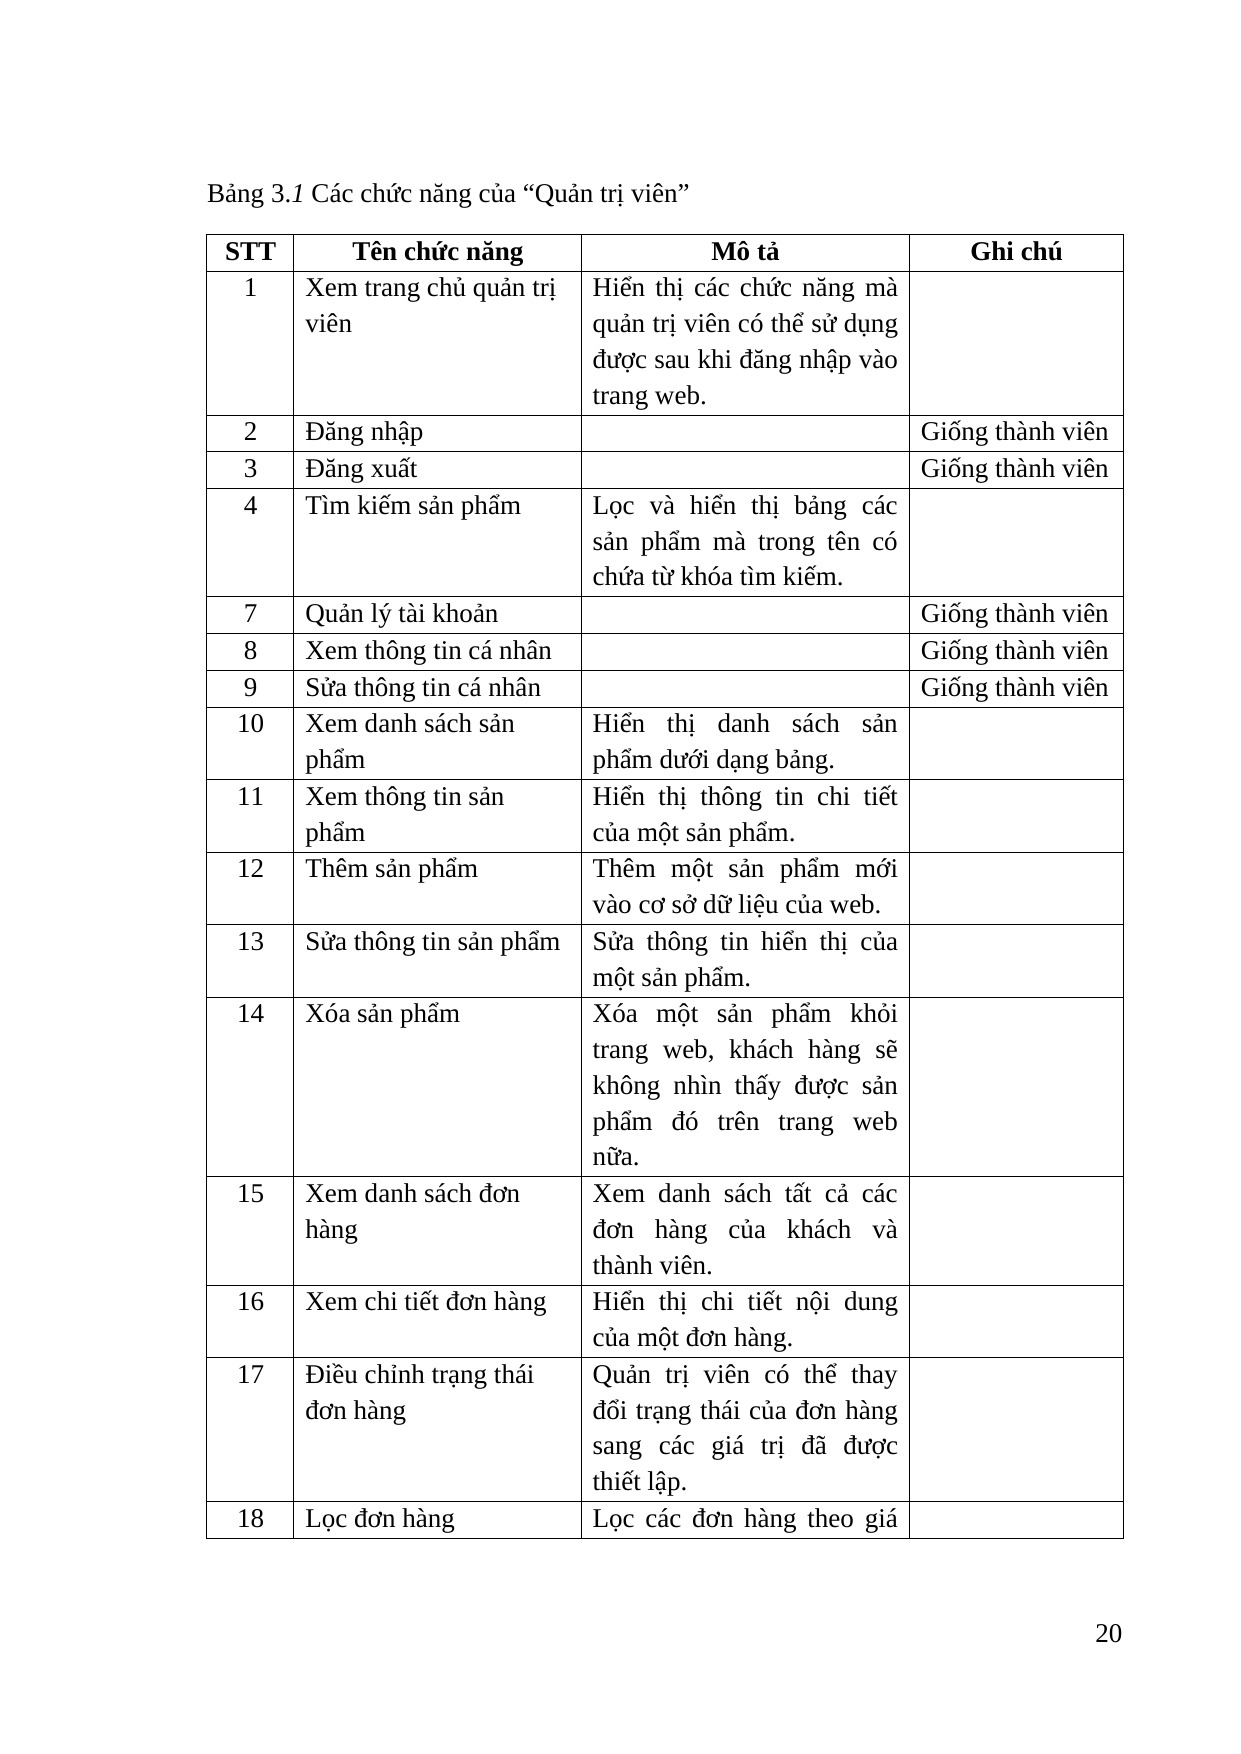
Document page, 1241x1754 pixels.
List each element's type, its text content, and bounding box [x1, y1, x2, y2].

table_cell [910, 780, 1123, 852]
table_cell [582, 416, 909, 451]
table_cell [910, 998, 1123, 1176]
table_cell Xem trang chủ quản trị viên [294, 272, 581, 414]
table_cell [910, 1358, 1123, 1501]
table_cell Giống thành viên [910, 634, 1123, 670]
table_cell Hiển thị thông tin chi tiết của một sản phẩm. [582, 780, 909, 852]
table_cell [910, 1502, 1123, 1538]
table_cell 16 [207, 1286, 293, 1357]
table_cell [910, 1286, 1123, 1357]
table_cell 13 [207, 925, 293, 997]
table_header Ghi chú [910, 235, 1123, 271]
table_cell [910, 708, 1123, 779]
table_header Tên chức năng [294, 235, 581, 271]
table_cell 1 [207, 272, 293, 414]
table_cell 3 [207, 452, 293, 488]
table_cell Thêm sản phẩm [294, 853, 581, 924]
table_cell Sửa thông tin cá nhân [294, 671, 581, 707]
table_cell [582, 452, 909, 488]
table_cell 11 [207, 780, 293, 852]
table_cell Giống thành viên [910, 452, 1123, 488]
table_cell Giống thành viên [910, 671, 1123, 707]
table_cell Giống thành viên [910, 597, 1123, 633]
table_cell Xem danh sách sản phẩm [294, 708, 581, 779]
table_cell Giống thành viên [910, 416, 1123, 451]
text Bảng 3.1 Các chức năng của “Quản trị viên” [207, 177, 1122, 208]
table_cell Hiển thị danh sách sản phẩm dưới dạng bảng. [582, 708, 909, 779]
table_cell Hiển thị chi tiết nội dung của một đơn hàng. [582, 1286, 909, 1357]
table_cell 12 [207, 853, 293, 924]
table_cell Điều chỉnh trạng thái đơn hàng [294, 1358, 581, 1501]
table_cell [910, 489, 1123, 596]
table_cell 2 [207, 416, 293, 451]
table_cell Xem thông tin sản phẩm [294, 780, 581, 852]
table_cell Xem thông tin cá nhân [294, 634, 581, 670]
table_cell Xóa sản phẩm [294, 998, 581, 1176]
table_cell Xem chi tiết đơn hàng [294, 1286, 581, 1357]
table_cell Xóa một sản phẩm khỏi trang web, khách hàng sẽ không nhìn thấy được sản phẩm đó trên trang web nữa. [582, 998, 909, 1176]
table_cell [582, 671, 909, 707]
table_cell 7 [207, 597, 293, 633]
table_cell 8 [207, 634, 293, 670]
table_cell Quản trị viên có thể thay đổi trạng thái của đơn hàng sang các giá trị đã được thiết lập. [582, 1358, 909, 1501]
table_cell 4 [207, 489, 293, 596]
table_cell [582, 634, 909, 670]
table_cell 9 [207, 671, 293, 707]
table_cell 10 [207, 708, 293, 779]
table_header Mô tả [582, 235, 909, 271]
table_cell Sửa thông tin hiển thị của một sản phẩm. [582, 925, 909, 997]
table_cell Sửa thông tin sản phẩm [294, 925, 581, 997]
table_cell Xem danh sách tất cả các đơn hàng của khách và thành viên. [582, 1177, 909, 1284]
table_header STT [207, 235, 293, 271]
table_cell Xem danh sách đơn hàng [294, 1177, 581, 1284]
table_cell 18 [207, 1502, 293, 1538]
table_cell Tìm kiếm sản phẩm [294, 489, 581, 596]
table_cell [910, 853, 1123, 924]
table_cell [910, 272, 1123, 414]
table_cell Đăng xuất [294, 452, 581, 488]
table_cell 15 [207, 1177, 293, 1284]
table_cell Lọc và hiển thị bảng các sản phẩm mà trong tên có chứa từ khóa tìm kiếm. [582, 489, 909, 596]
table_cell [582, 597, 909, 633]
table_cell [910, 1177, 1123, 1284]
table_cell Đăng nhập [294, 416, 581, 451]
table_cell 14 [207, 998, 293, 1176]
table_cell Thêm một sản phẩm mới vào cơ sở dữ liệu của web. [582, 853, 909, 924]
table_cell 17 [207, 1358, 293, 1501]
table_cell Quản lý tài khoản [294, 597, 581, 633]
table_cell Lọc đơn hàng [294, 1502, 581, 1538]
table_cell [910, 925, 1123, 997]
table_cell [582, 1502, 909, 1538]
table_cell Hiển thị các chức năng mà quản trị viên có thể sử dụng được sau khi đăng nhập vào trang web. [582, 272, 909, 414]
